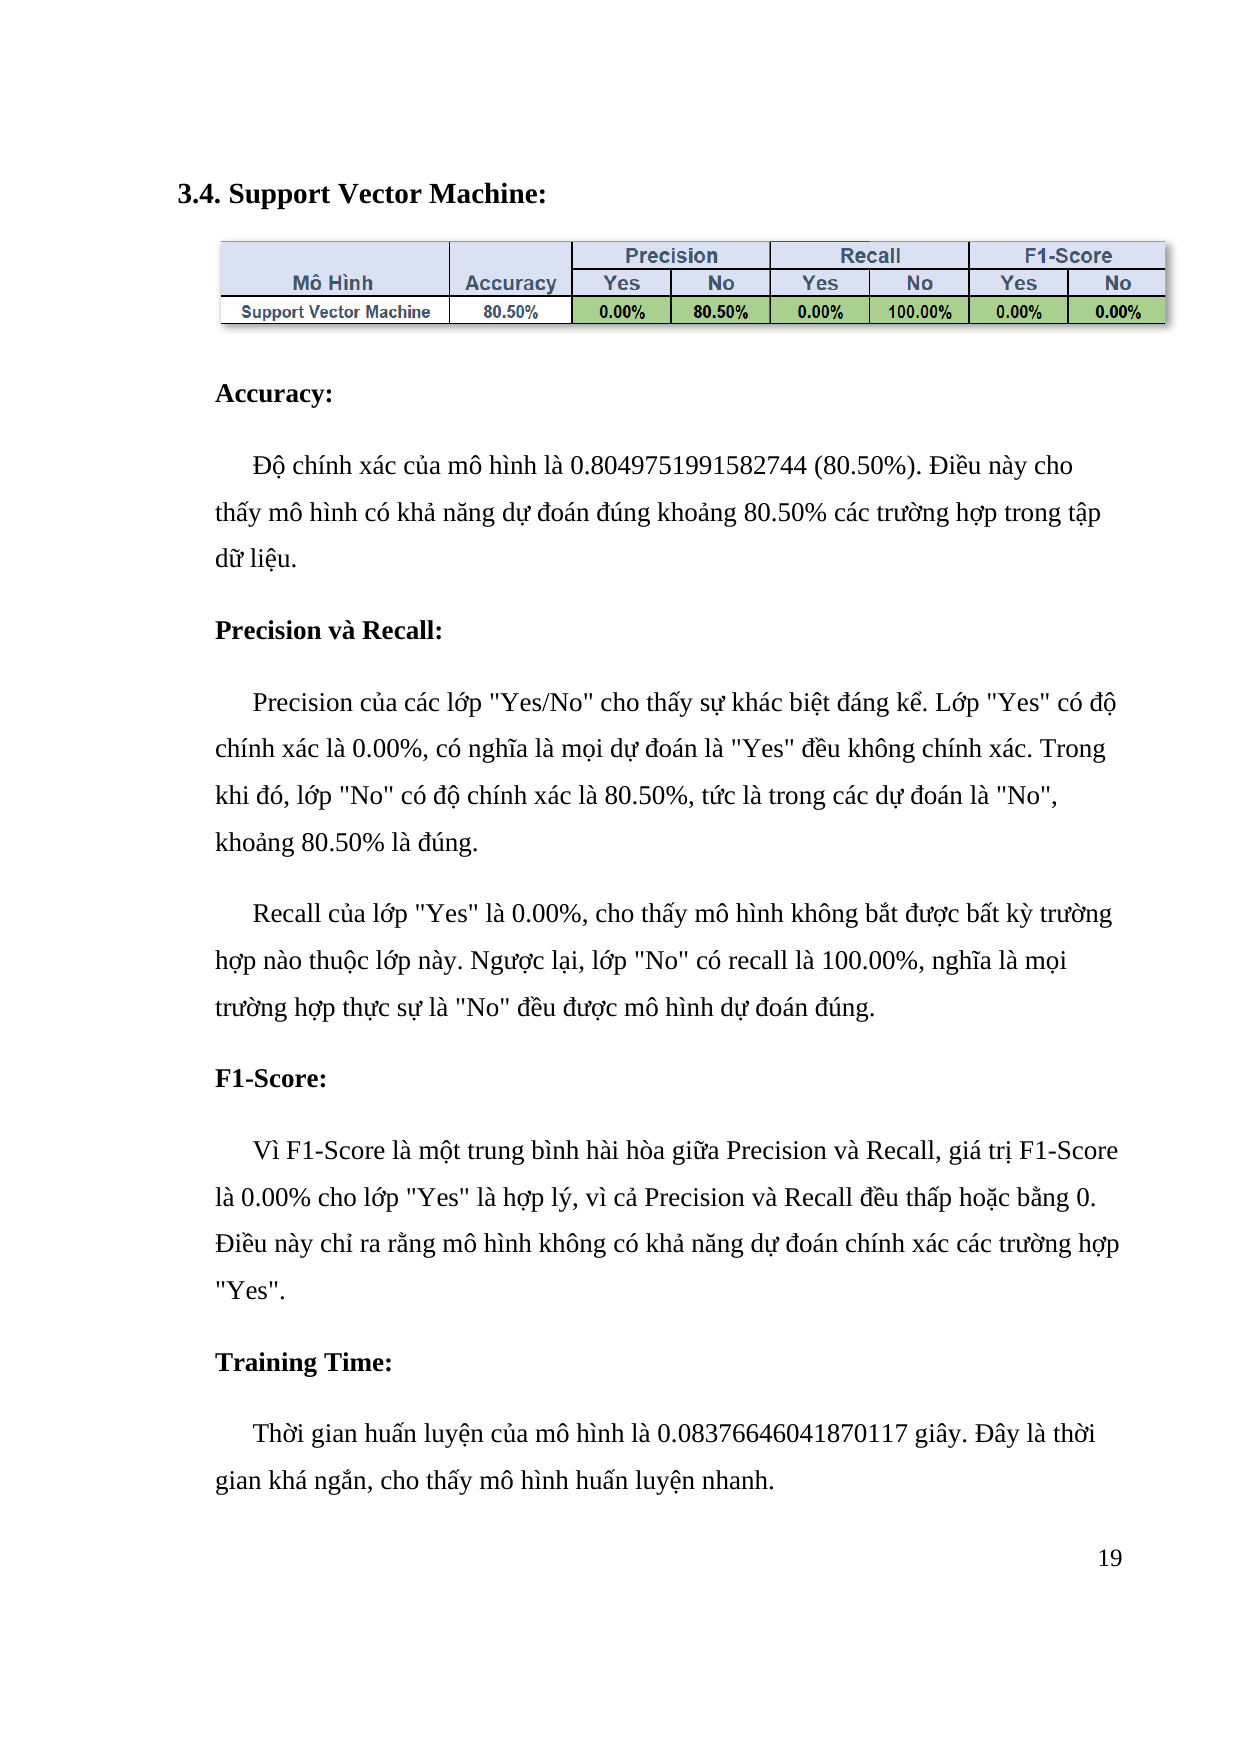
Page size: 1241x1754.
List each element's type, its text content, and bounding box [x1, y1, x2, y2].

text Vì F1-Score là một trung bình hài hòa giữa Precision và Recall, giá trị F1-Score là 0.00% cho lớp "Yes" là hợp lý, vì cả Precision và Recall đều thấp hoặc bằng 0. Điều này chỉ ra rằng mô hình không có khả năng dự đoán chính xác các trường hợp "Yes". [215, 1134, 1122, 1305]
text Training Time: [215, 1346, 1122, 1377]
text F1-Score: [215, 1062, 1122, 1094]
text Thời gian huấn luyện của mô hình là 0.08376646041870117 giây. Đây là thời gian khá ngắn, cho thấy mô hình huấn luyện nhanh. [215, 1417, 1122, 1495]
subtitle 3.4. Support Vector Machine: [177, 176, 1122, 210]
picture [220, 241, 1166, 324]
text Precision và Recall: [215, 614, 1122, 645]
text Độ chính xác của mô hình là 0.8049751991582744 (80.50%). Điều này cho thấy mô hình có khả năng dự đoán đúng khoảng 80.50% các trường hợp trong tập dữ liệu. [215, 449, 1122, 574]
text Recall của lớp "Yes" là 0.00%, cho thấy mô hình không bắt được bất kỳ trường hợp nào thuộc lớp này. Ngược lại, lớp "No" có recall là 100.00%, nghĩa là mọi trường hợp thực sự là "No" đều được mô hình dự đoán đúng. [215, 897, 1122, 1022]
text Accuracy: [215, 377, 1122, 409]
text Precision của các lớp "Yes/No" cho thấy sự khác biệt đáng kể. Lớp "Yes" có độ chính xác là 0.00%, có nghĩa là mọi dự đoán là "Yes" đều không chính xác. Trong khi đó, lớp "No" có độ chính xác là 80.50%, tức là trong các dự đoán là "No", khoảng 80.50% là đúng. [215, 686, 1122, 857]
